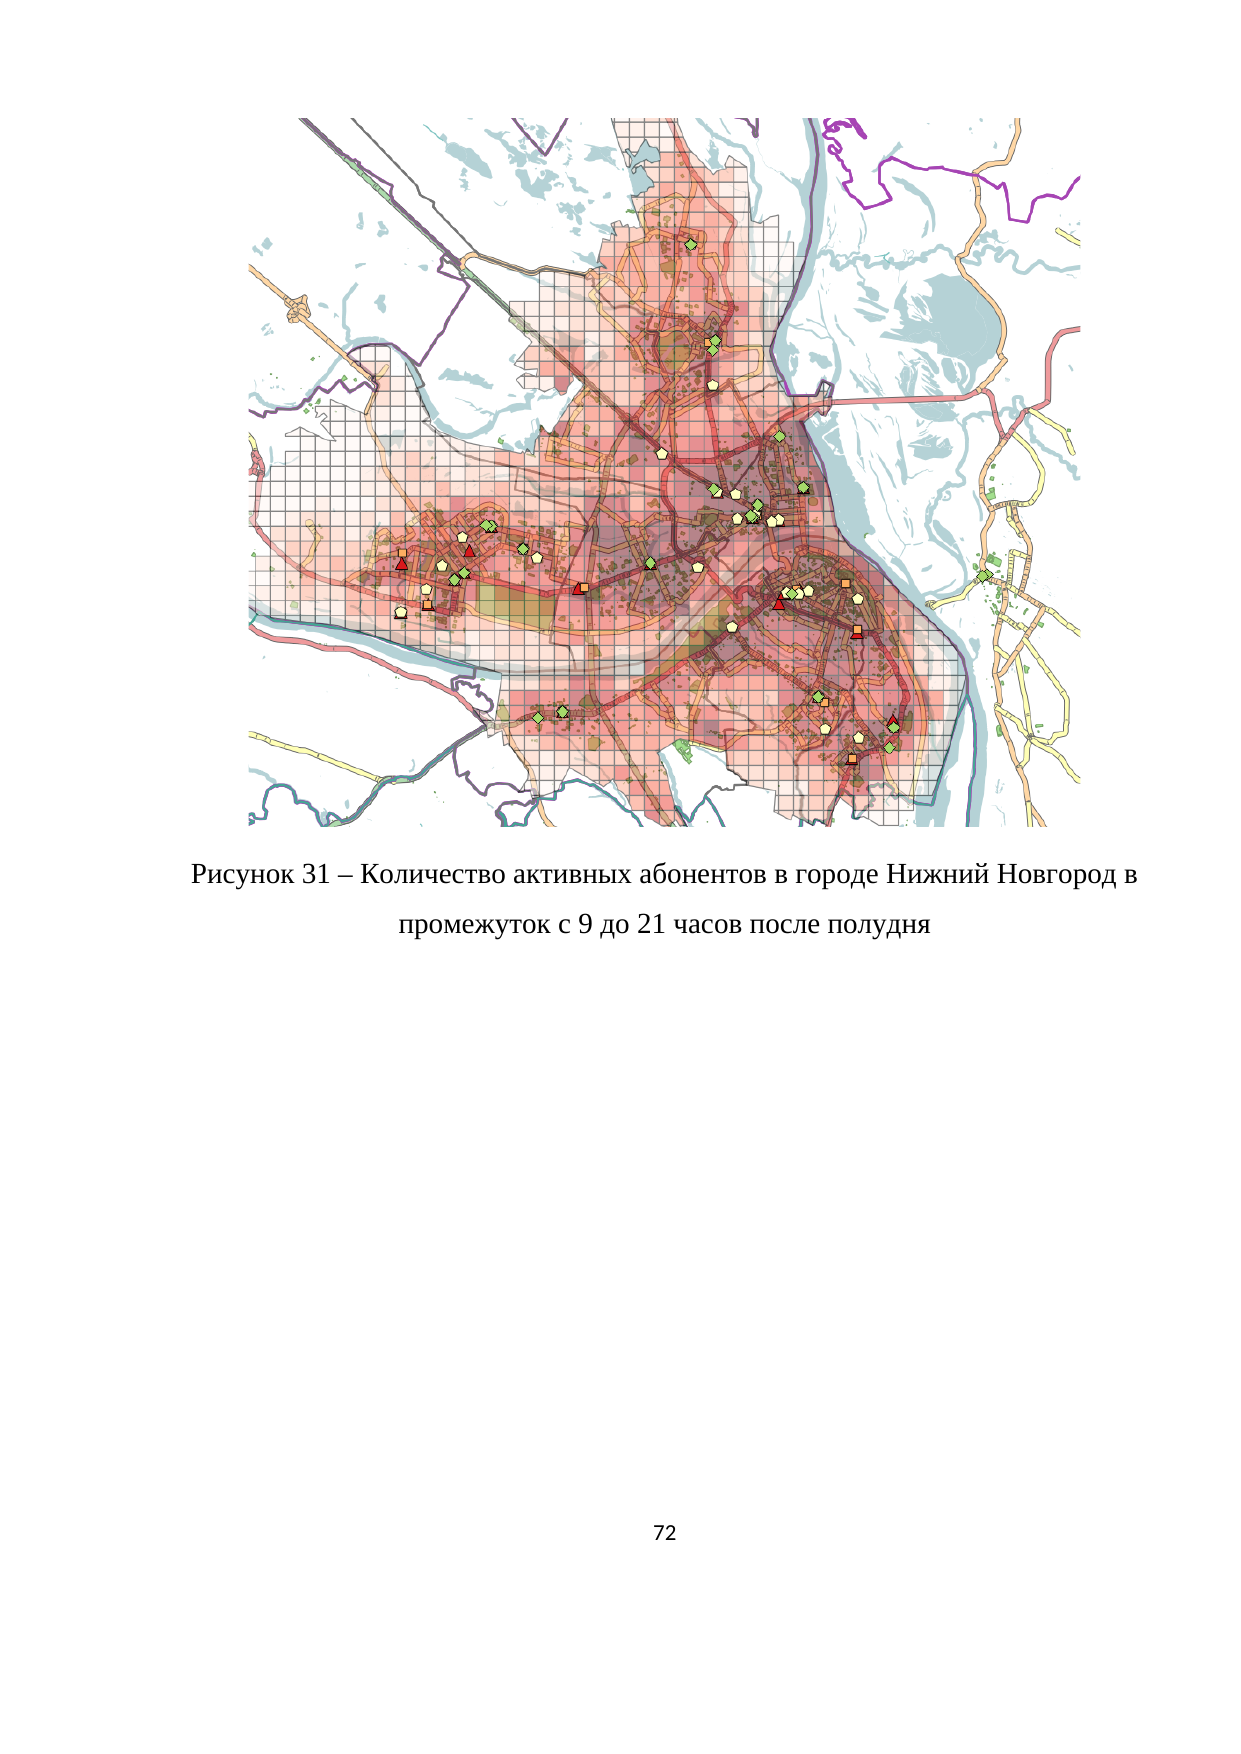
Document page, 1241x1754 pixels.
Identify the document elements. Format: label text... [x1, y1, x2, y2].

picture [248, 118, 1081, 827]
text Рисунок 31 – Количество активных абонентов в городе Нижний Новгород в промежуток с 9 до 21 часов после полудня [177, 856, 1152, 940]
